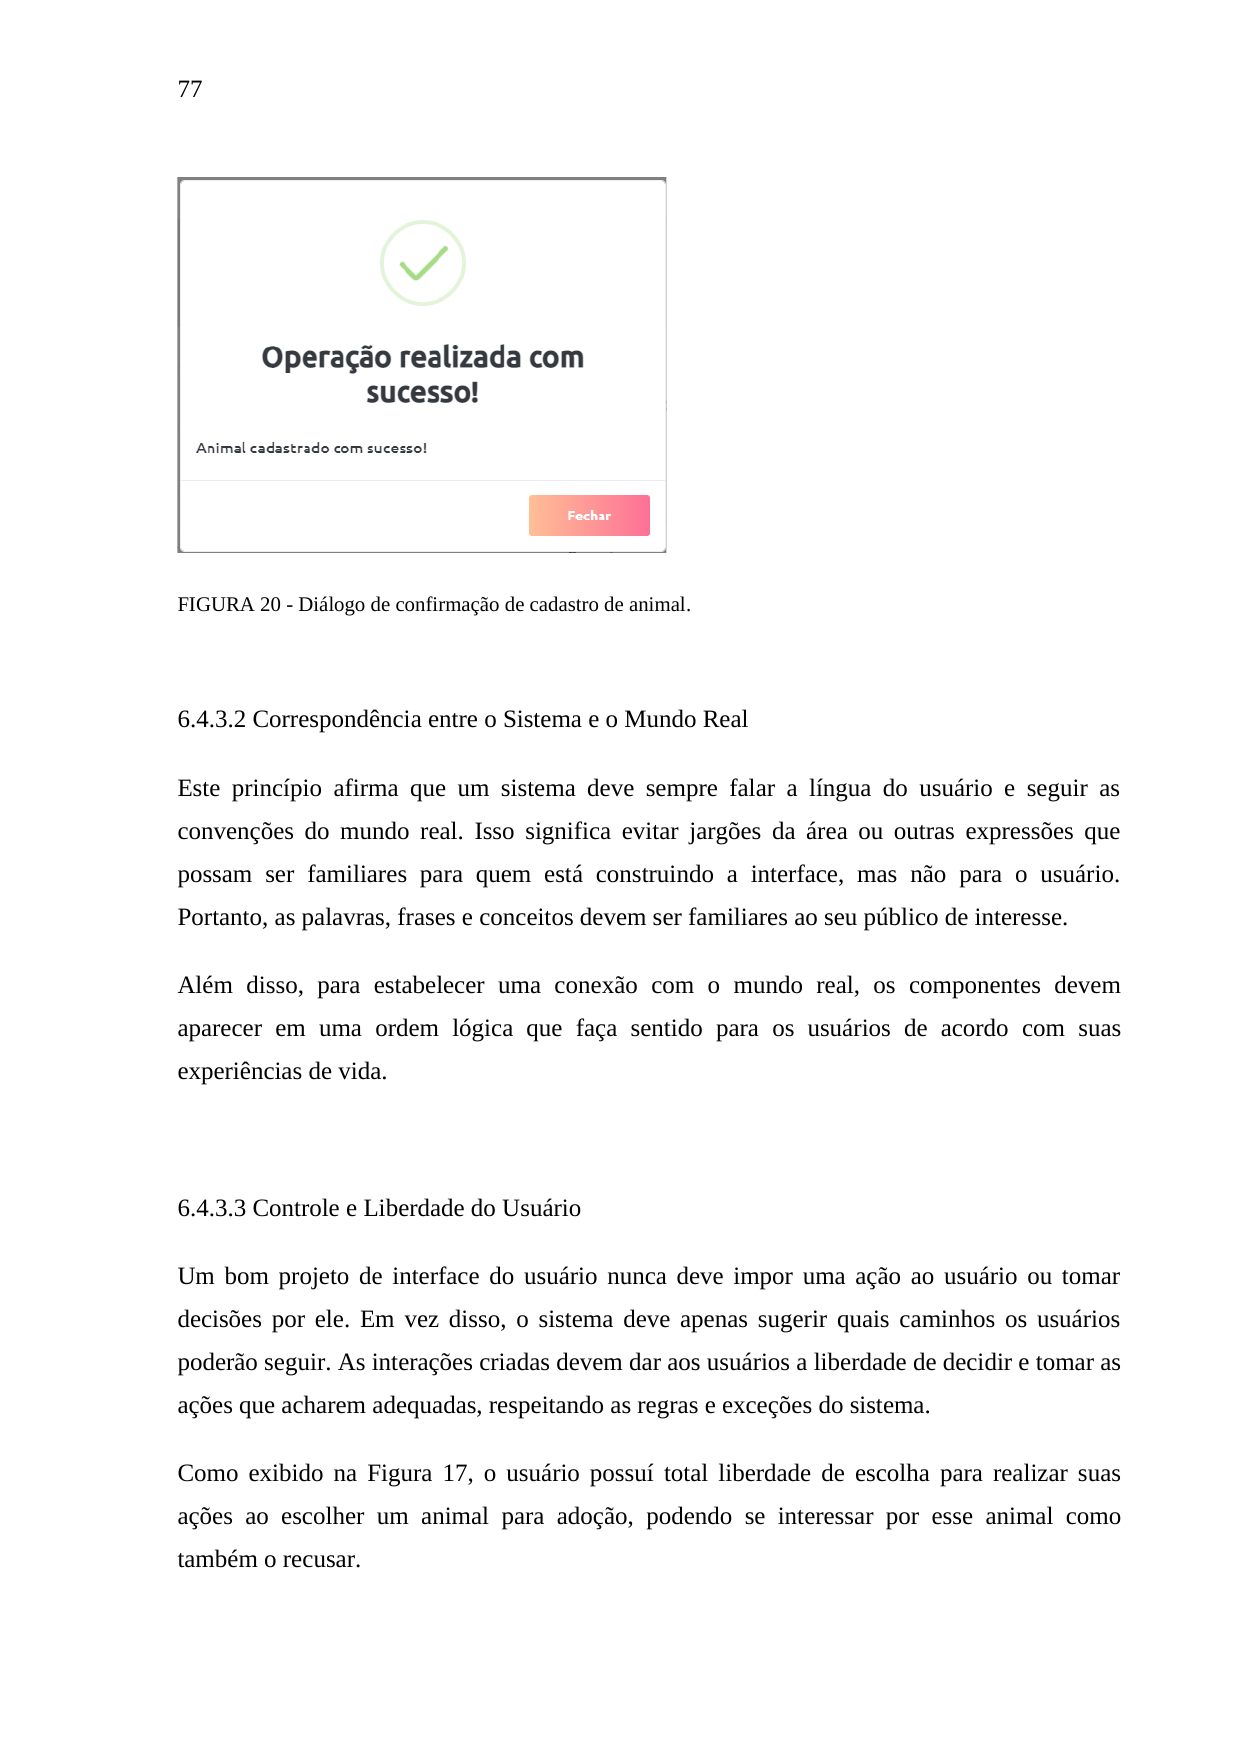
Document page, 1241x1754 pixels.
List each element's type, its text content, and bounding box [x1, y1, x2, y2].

text Este princípio afirma que um sistema deve sempre falar a língua do usuário e seguir as convenções do mundo real. Isso significa evitar jargões da área ou outras expressões que possam ser familiares para quem está construindo a interface, mas não para o usuário. Portanto, as palavras, frases e conceitos devem ser familiares ao seu público de interesse. [177, 773, 1122, 931]
text Um bom projeto de interface do usuário nunca deve impor uma ação ao usuário ou tomar decisões por ele. Em vez disso, o sistema deve apenas sugerir quais caminhos os usuários poderão seguir. As interações criadas devem dar aos usuários a liberdade de decidir e tomar as ações que acharem adequadas, respeitando as regras e exceções do sistema. [177, 1261, 1122, 1419]
picture [177, 177, 667, 553]
text Como exibido na Figura 17, o usuário possuí total liberdade de escolha para realizar suas ações ao escolher um animal para adoção, podendo se interessar por esse animal como também o recusar. [177, 1458, 1122, 1573]
text Além disso, para estabelecer uma conexão com o mundo real, os componentes devem aparecer em uma ordem lógica que faça sentido para os usuários de acordo com suas experiências de vida. [177, 970, 1122, 1085]
text FIGURA 20 - Diálogo de confirmação de cadastro de animal. [177, 592, 1122, 616]
text 6.4.3.3 Controle e Liberdade do Usuário [177, 1193, 1122, 1221]
text 6.4.3.2 Correspondência entre o Sistema e o Mundo Real [177, 704, 1122, 733]
